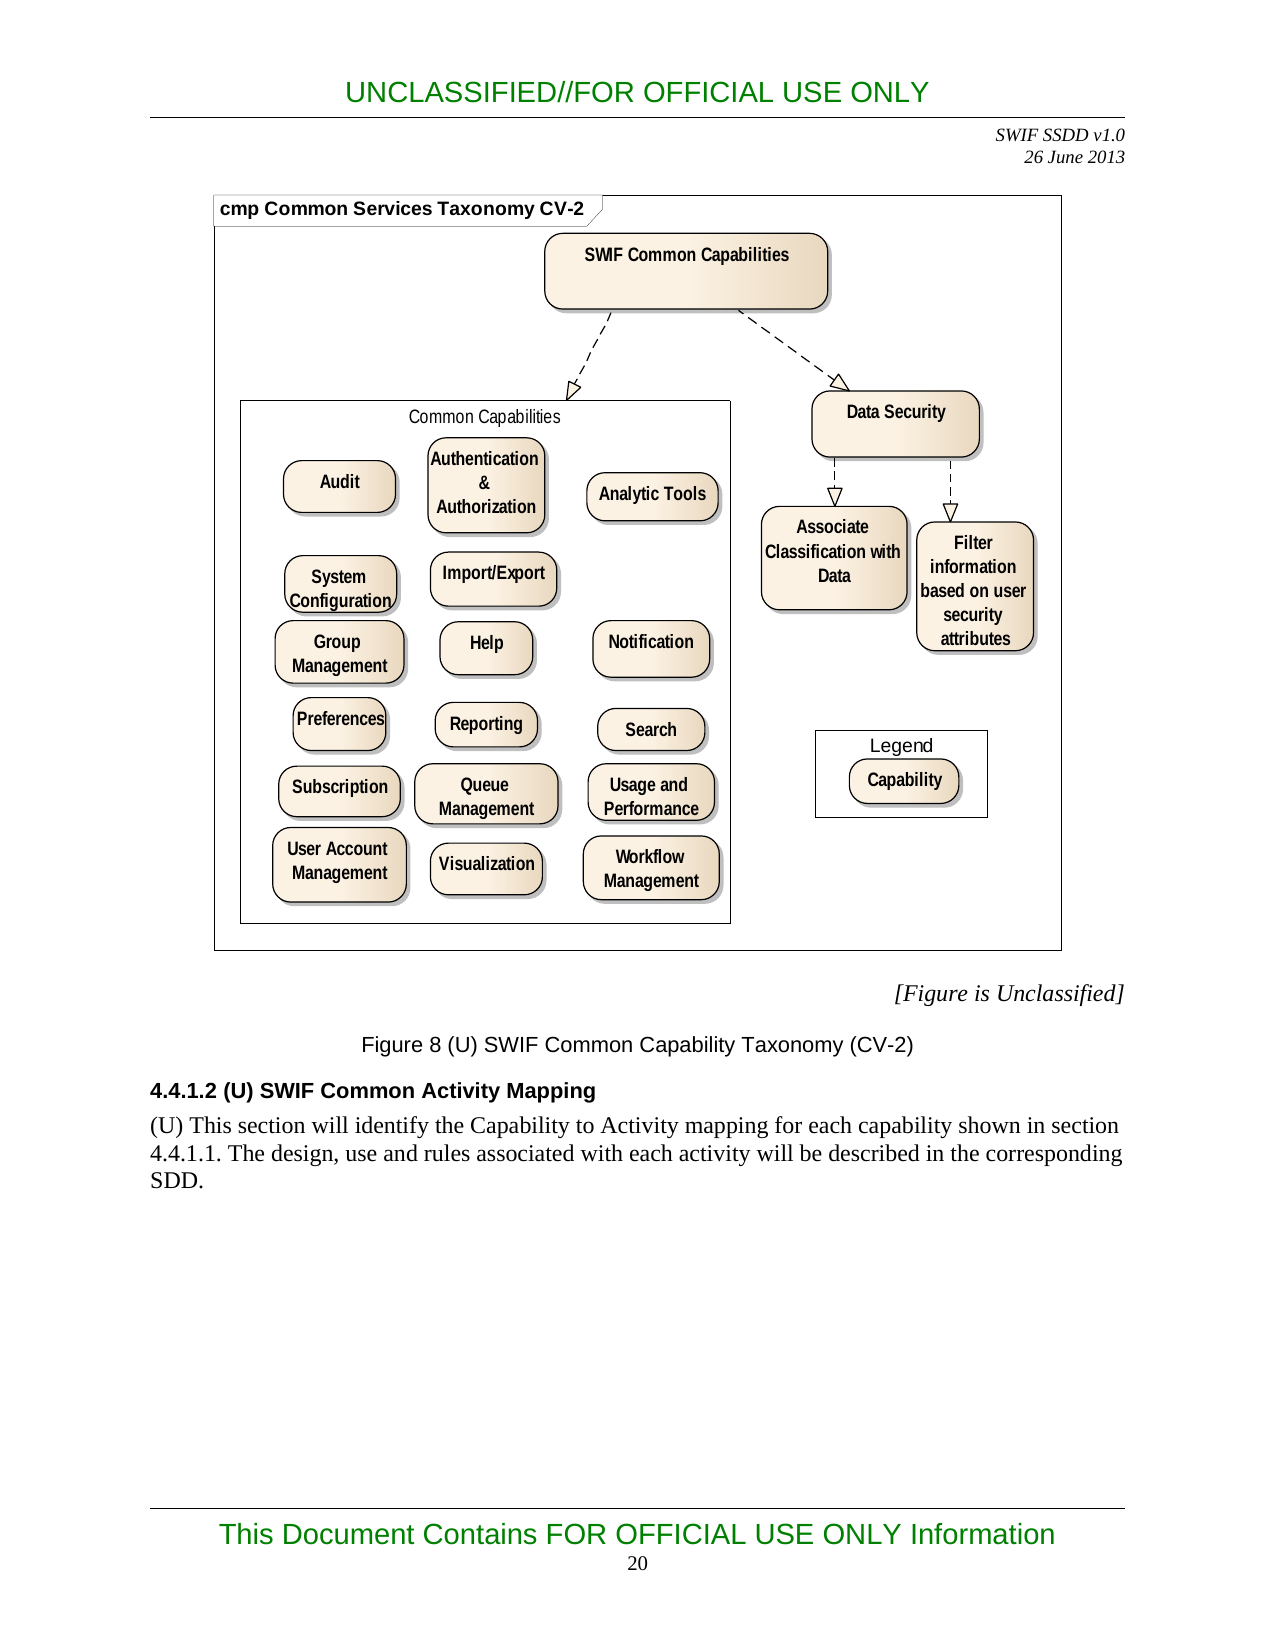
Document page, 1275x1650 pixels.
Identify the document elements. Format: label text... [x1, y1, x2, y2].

text (U) This section will identify the Capability to Activity mapping for each capability shown in section 4.4.1.1. The design, use and rules associated with each activity will be described in the corresponding SDD. [150, 1111, 1125, 1194]
text [Figure is Unclassified] [150, 979, 1125, 1006]
subtitle (U) SWIF Common Activity Mapping [150, 1077, 1125, 1103]
